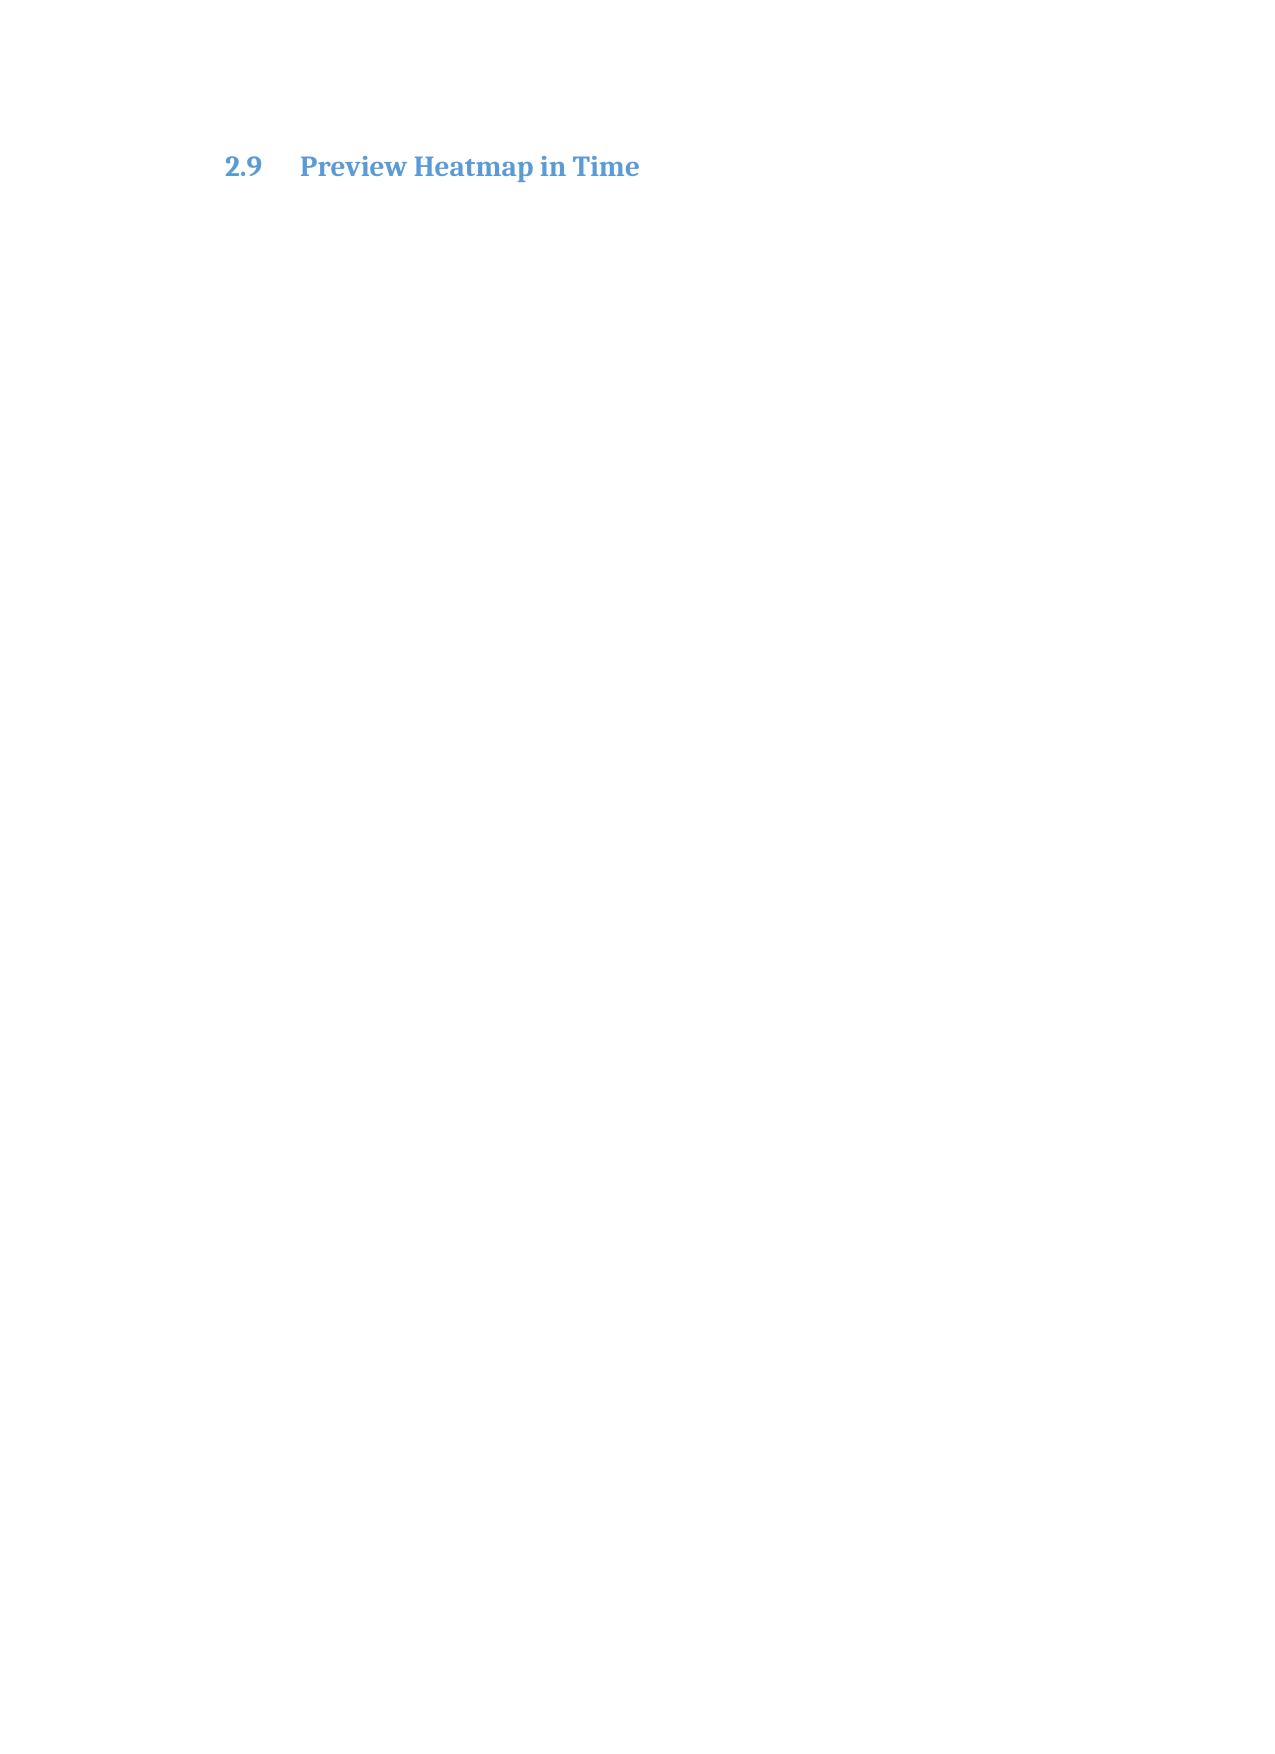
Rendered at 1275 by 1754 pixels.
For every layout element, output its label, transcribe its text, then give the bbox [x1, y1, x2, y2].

list Preview Heatmap in Time [225, 150, 1125, 183]
